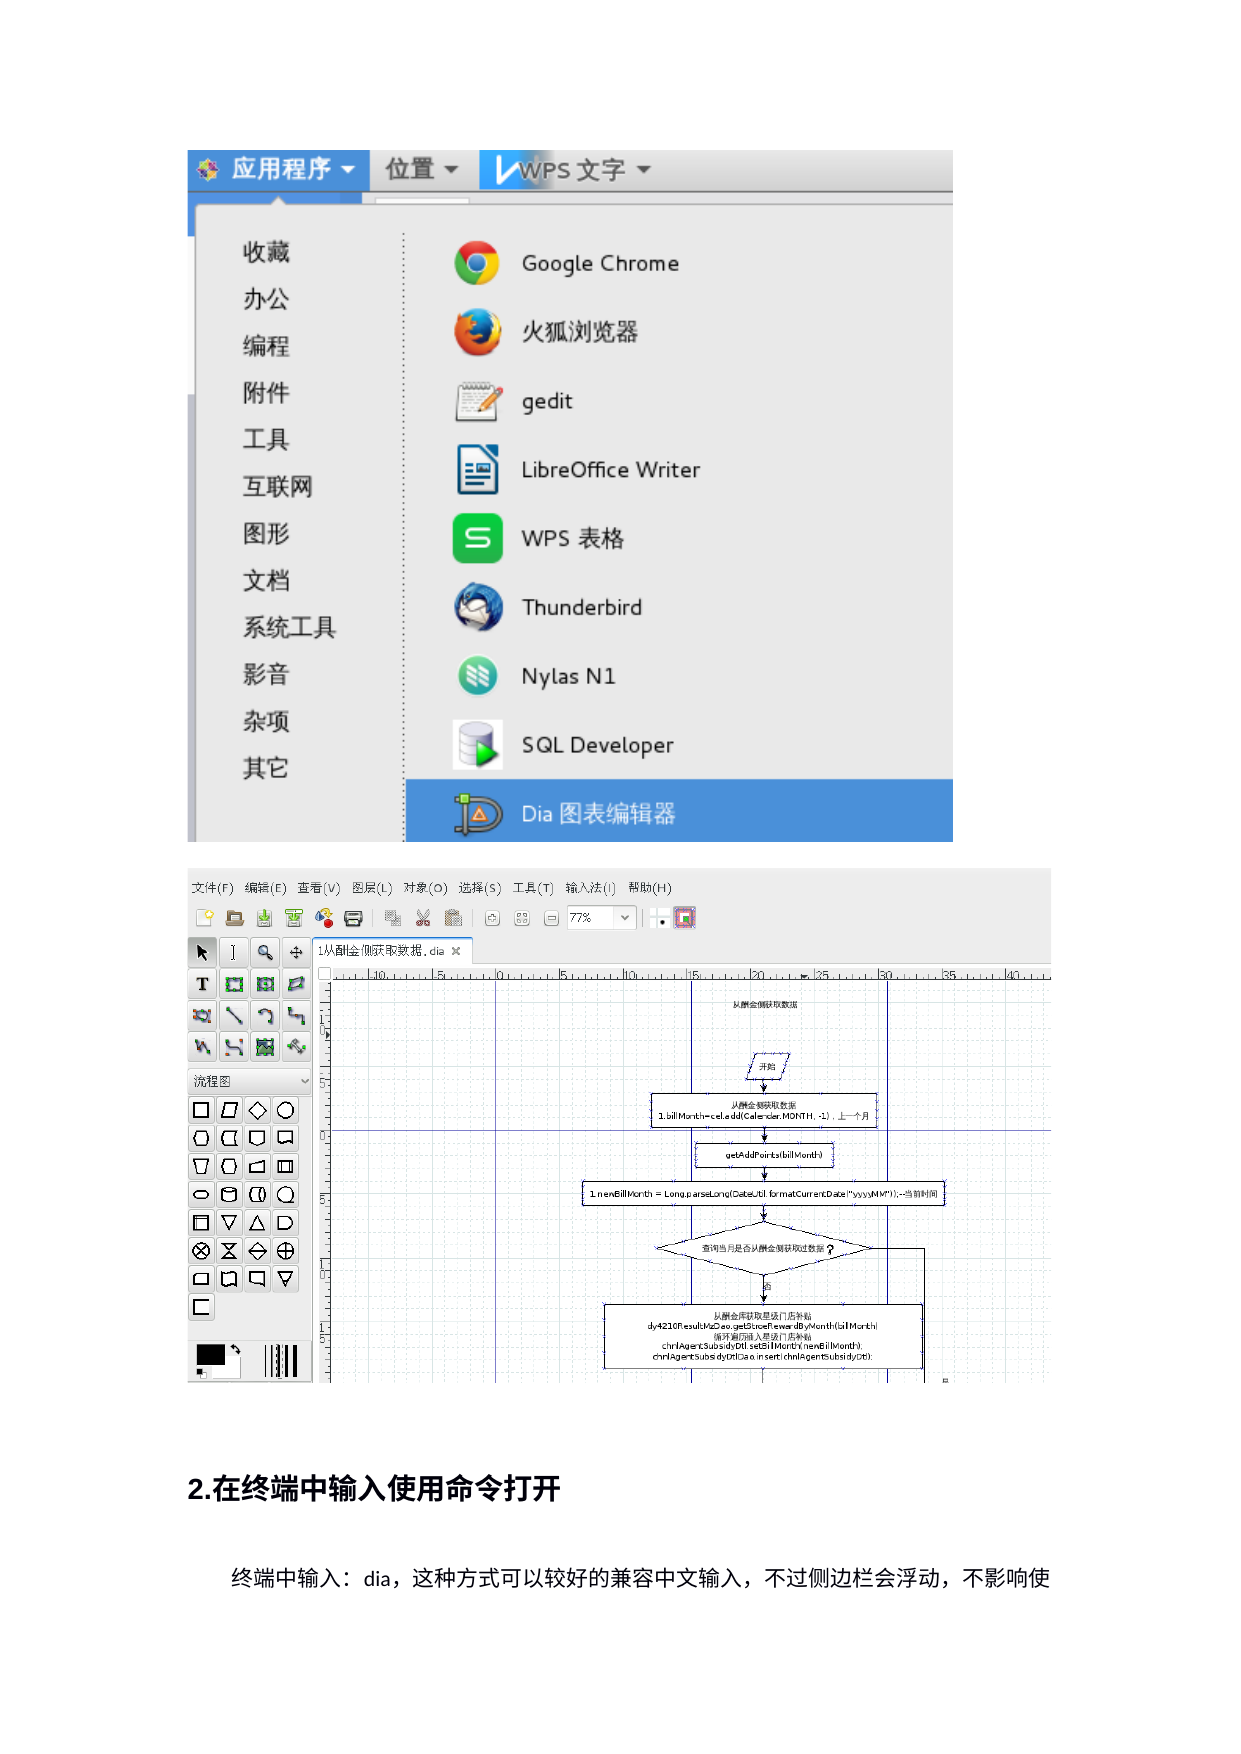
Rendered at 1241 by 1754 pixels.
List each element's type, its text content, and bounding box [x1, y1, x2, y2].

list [187, 1561, 1053, 1593]
text 2.在终端中输入使用命令打开 [187, 1465, 1053, 1507]
picture [187, 868, 1052, 1383]
picture [187, 150, 953, 842]
